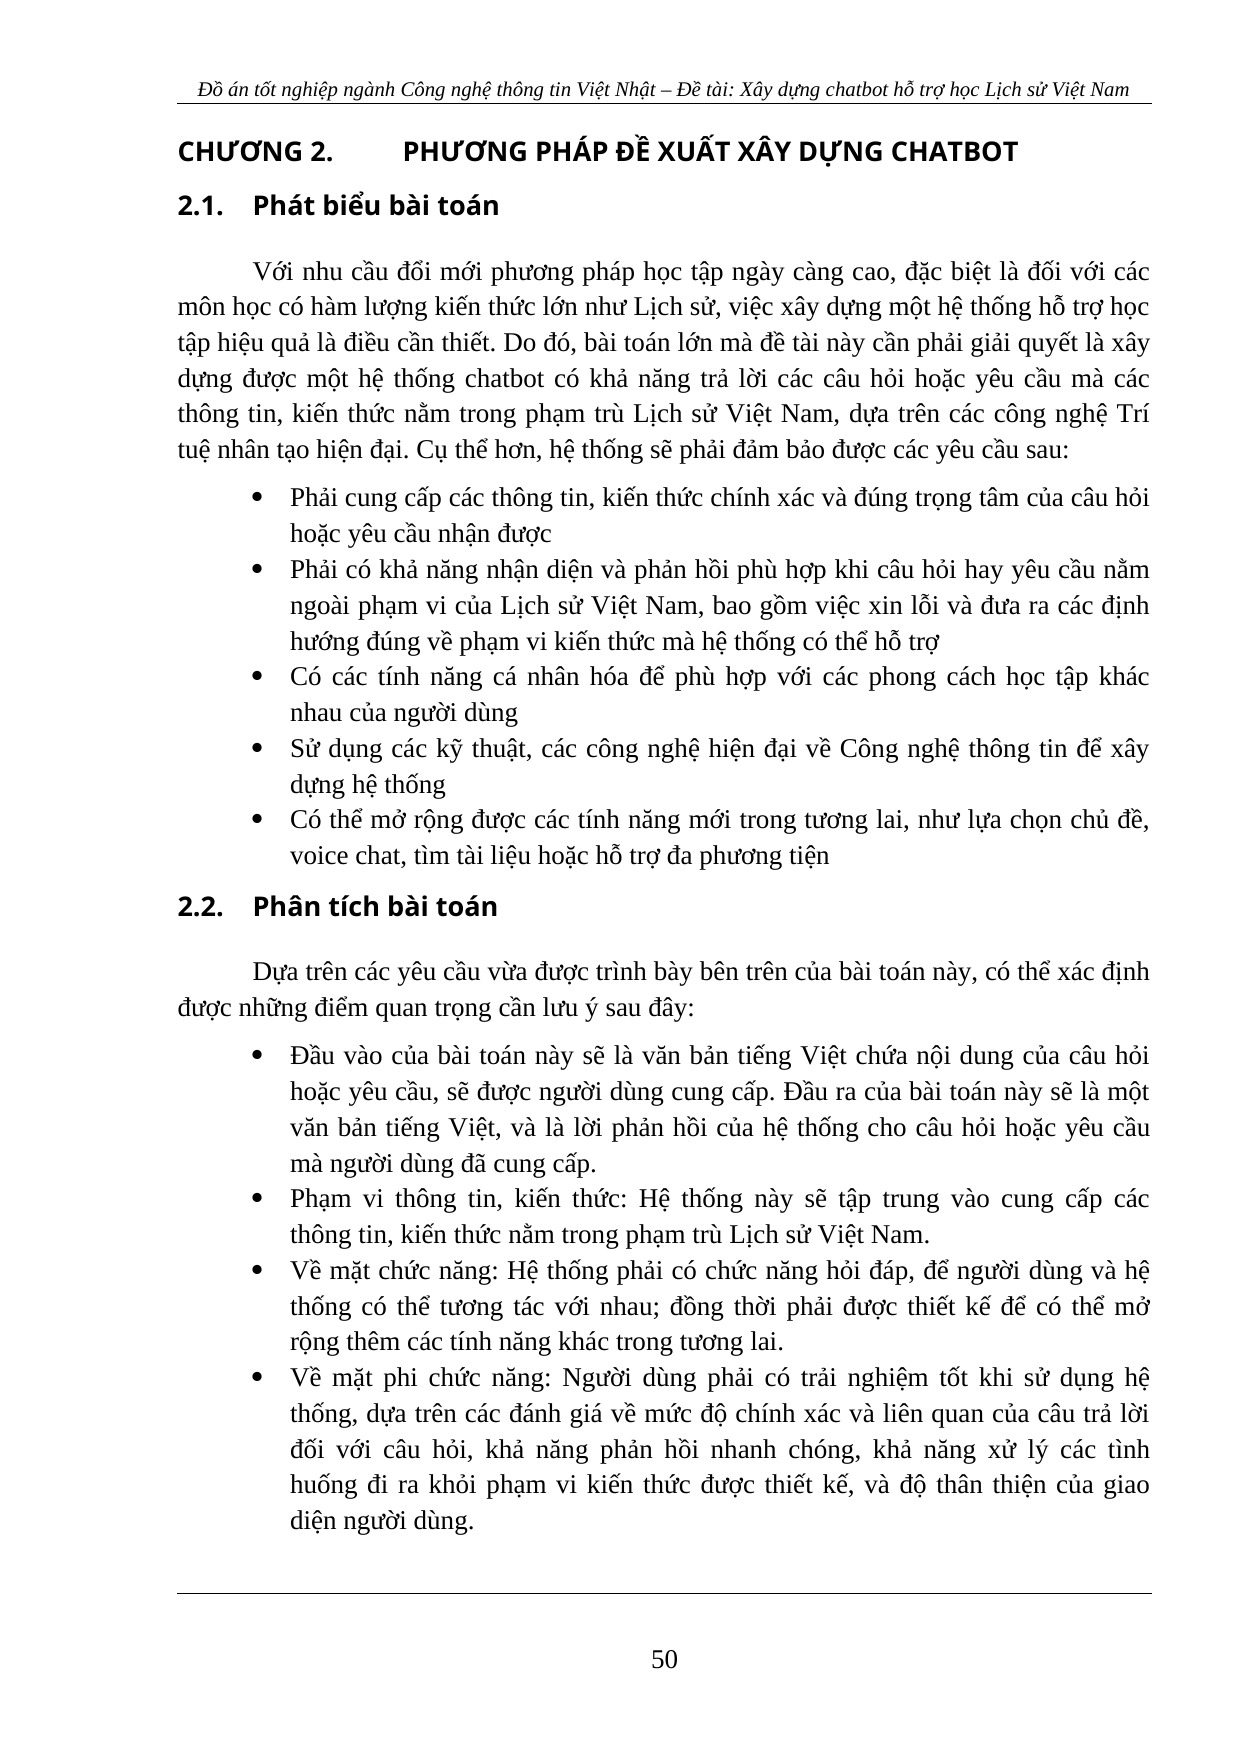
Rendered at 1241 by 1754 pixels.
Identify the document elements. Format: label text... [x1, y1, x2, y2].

list Sử dụng các kỹ thuật, các công nghệ hiện đại về Công nghệ thông tin để xây dựng hệ thống [252, 732, 1152, 799]
list Phải có khả năng nhận diện và phản hồi phù hợp khi câu hỏi hay yêu cầu nằm ngoài phạm vi của Lịch sử Việt Nam, bao gồm việc xin lỗi và đưa ra các định hướng đúng về phạm vi kiến thức mà hệ thống có thể hỗ trợ [252, 553, 1152, 656]
list Có thể mở rộng được các tính năng mới trong tương lai, như lựa chọn chủ đề, voice chat, tìm tài liệu hoặc hỗ trợ đa phương tiện [252, 803, 1152, 871]
text Dựa trên các yêu cầu vừa được trình bày bên trên của bài toán này, có thể xác định được những điểm quan trọng cần lưu ý sau đây: [177, 955, 1152, 1022]
subtitle Phân tích bài toán [177, 888, 1152, 924]
subtitle Phát biểu bài toán [177, 187, 1152, 224]
subtitle PHƯƠNG PHÁP ĐỀ XUẤT XÂY DỰNG CHATBOT [177, 132, 1152, 169]
text Với nhu cầu đổi mới phương pháp học tập ngày càng cao, đặc biệt là đối với các môn học có hàm lượng kiến thức lớn như Lịch sử, việc xây dựng một hệ thống hỗ trợ học tập hiệu quả là điều cần thiết. Do đó, bài toán lớn mà đề tài này cần phải giải quyết là xây dựng được một hệ thống chatbot có khả năng trả lời các câu hỏi hoặc yêu cầu mà các thông tin, kiến thức nằm trong phạm trù Lịch sử Việt Nam, dựa trên các công nghệ Trí tuệ nhân tạo hiện đại. Cụ thể hơn, hệ thống sẽ phải đảm bảo được các yêu cầu sau: [177, 255, 1152, 464]
list Phạm vi thông tin, kiến thức: Hệ thống này sẽ tập trung vào cung cấp các thông tin, kiến thức nằm trong phạm trù Lịch sử Việt Nam. [252, 1182, 1152, 1249]
list Về mặt chức năng: Hệ thống phải có chức năng hỏi đáp, để người dùng và hệ thống có thể tương tác với nhau; đồng thời phải được thiết kế để có thể mở rộng thêm các tính năng khác trong tương lai. [252, 1254, 1152, 1357]
list Đầu vào của bài toán này sẽ là văn bản tiếng Việt chứa nội dung của câu hỏi hoặc yêu cầu, sẽ được người dùng cung cấp. Đầu ra của bài toán này sẽ là một văn bản tiếng Việt, và là lời phản hồi của hệ thống cho câu hỏi hoặc yêu cầu mà người dùng đã cung cấp. [252, 1039, 1152, 1178]
list Phải cung cấp các thông tin, kiến thức chính xác và đúng trọng tâm của câu hỏi hoặc yêu cầu nhận được [252, 482, 1152, 548]
list Có các tính năng cá nhân hóa để phù hợp với các phong cách học tập khác nhau của người dùng [252, 660, 1152, 727]
list Về mặt phi chức năng: Người dùng phải có trải nghiệm tốt khi sử dụng hệ thống, dựa trên các đánh giá về mức độ chính xác và liên quan của câu trả lời đối với câu hỏi, khả năng phản hồi nhanh chóng, khả năng xử lý các tình huống đi ra khỏi phạm vi kiến thức được thiết kế, và độ thân thiện của giao diện người dùng. [252, 1361, 1152, 1535]
